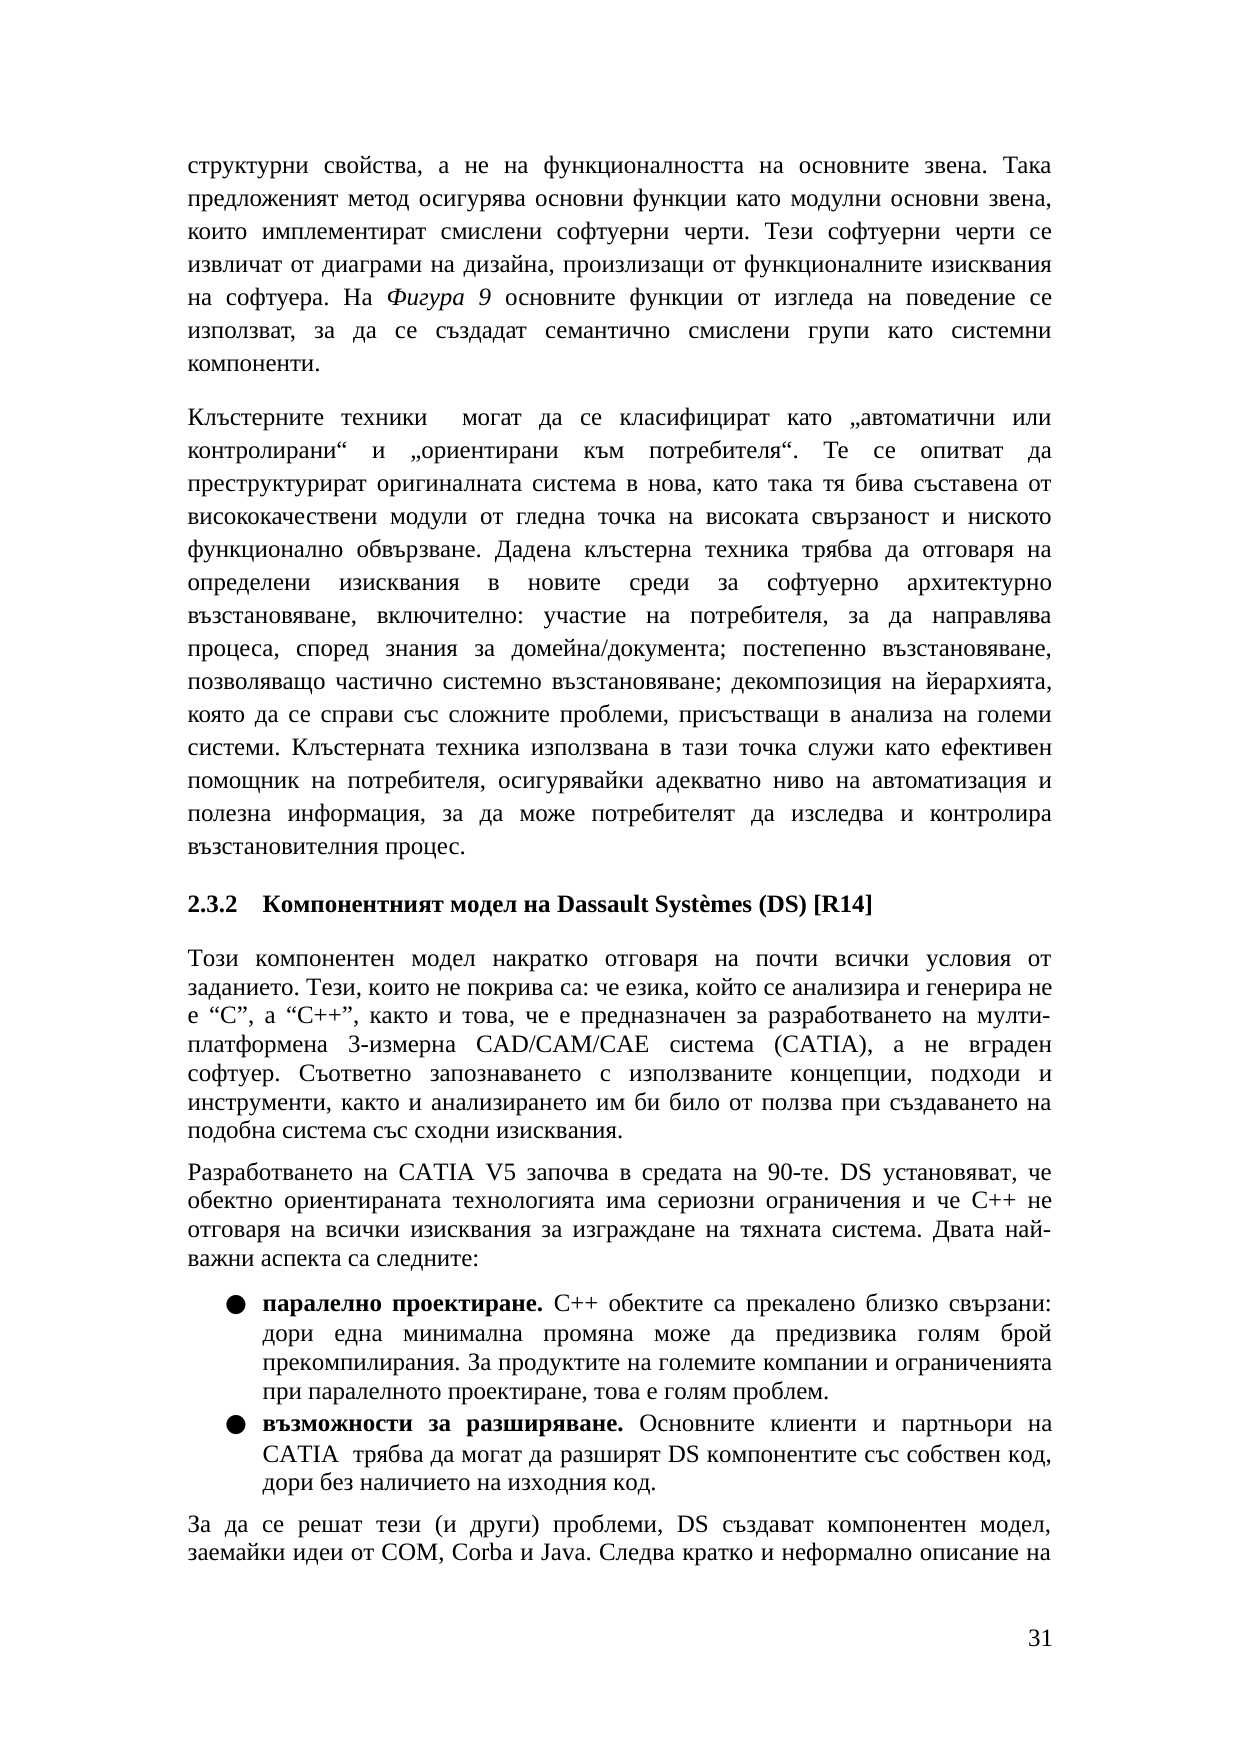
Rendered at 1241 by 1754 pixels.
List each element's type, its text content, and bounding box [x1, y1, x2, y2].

text Този компонентен модел накратко отговаря на почти всички условия от заданието. Тези, които не покрива са: че езика, който се анализира и генерира не е “C”, a “C++”, както и това, че е предназначен за разработването на мулти-платформена 3-измерна CAD/CAM/CAE система (CATIA), а не вграден софтуер. Съответно запознаването с използваните концепции, подходи и инструменти, както и анализирането им би било от ползва при създаването на подобна система със сходни изисквания. [187, 943, 1053, 1144]
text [187, 150, 1053, 377]
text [187, 1509, 1053, 1566]
list възможности за разширяване. Основните клиенти и партньори на CATIA трябва да могат да разширят DS компонентите със собствен код, дори без наличието на изходния код. [225, 1404, 1053, 1496]
subtitle Компонентният модел на Dassault Systèmes (DS) [R14] [187, 889, 1053, 918]
text Клъстерните техники могат да се класифицират като „автоматични или контролирани“ и „ориентирани към потребителя“. Те се опитват да преструктурират оригиналната система в нова, като така тя бива съставена от висококачествени модули от гледна точка на високата свързаност и ниското функционално обвързване. Дадена клъстерна техника трябва да отговаря на определени изисквания в новите среди за софтуерно архитектурно възстановяване, включително: участие на потребителя, за да направлява процеса, според знания за домейна/документа; постепенно възстановяване, позволяващо частично системно възстановяване; декомпозиция на йерархията, която да се справи със сложните проблеми, присъстващи в анализа на големи системи. Клъстерната техника използвана в тази точка служи като ефективен помощник на потребителя, осигурявайки адекватно ниво на автоматизация и полезна информация, за да може потребителят да изследва и контролира възстановителния процес. [187, 402, 1053, 860]
list паралелно проектиране. С++ обектите са прекалено близко свързани: дори една минимална промяна може да предизвика голям брой прекомпилирания. За продуктите на големите компании и ограниченията при паралелното проектиране, това е голям проблем. [225, 1284, 1053, 1404]
text Разработването на CATIA V5 започва в средата на 90-те. DS установяват, че обектно ориентираната технологията има сериозни ограничения и че C++ не отговаря на всички изисквания за изграждане на тяхната система. Двата най-важни аспекта са следните: [187, 1157, 1053, 1272]
